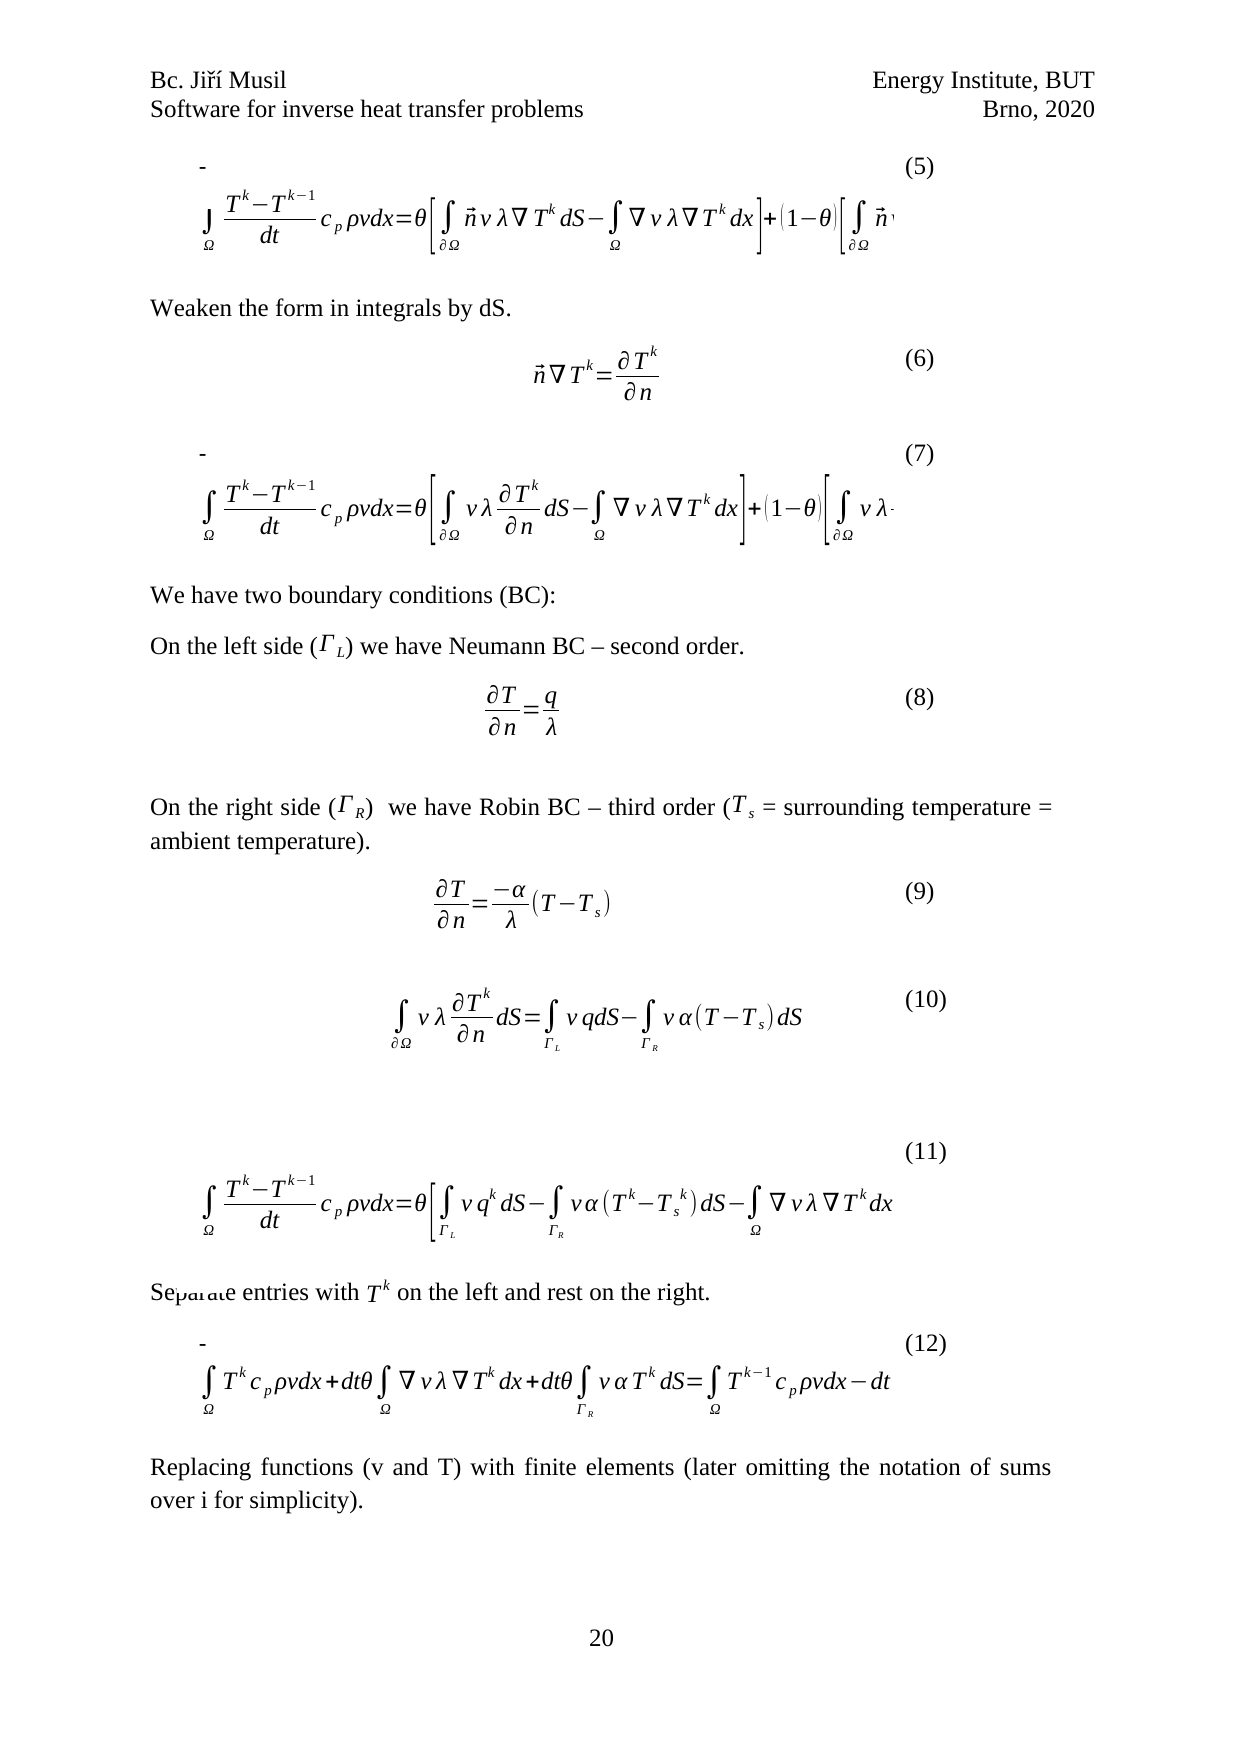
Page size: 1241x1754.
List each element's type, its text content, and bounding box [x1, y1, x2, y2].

table_header (9) [894, 876, 1053, 935]
table_header [150, 682, 894, 741]
text On the left side () we have Neumann BC – second order. [150, 629, 1053, 661]
text We have two boundary conditions (BC): [150, 580, 1053, 608]
table_header (8) [894, 682, 1053, 741]
table_cell [150, 438, 894, 580]
table_header (5) [894, 151, 1053, 293]
table_header [150, 1136, 894, 1276]
table_header [150, 1328, 894, 1452]
table_header (12) [894, 1328, 1053, 1452]
table_header (10) [894, 984, 1053, 1087]
table_header [150, 876, 894, 935]
table_header (11) [894, 1136, 1053, 1276]
text Separate entries with on the left and rest on the right. [150, 1276, 1053, 1307]
table_header [150, 343, 894, 438]
table_header (6) [894, 343, 1053, 438]
table_header [150, 984, 894, 1087]
text Replacing functions (v and T) with finite elements (later omitting the notation of sums over i for simplicity). [150, 1452, 1053, 1514]
text On the right side () we have Robin BC – third order ( = surrounding temperature = ambient temperature). [150, 790, 1053, 855]
table_header [150, 151, 894, 293]
text Weaken the form in integrals by dS. [150, 293, 1053, 322]
table_cell (7) [894, 438, 1053, 580]
